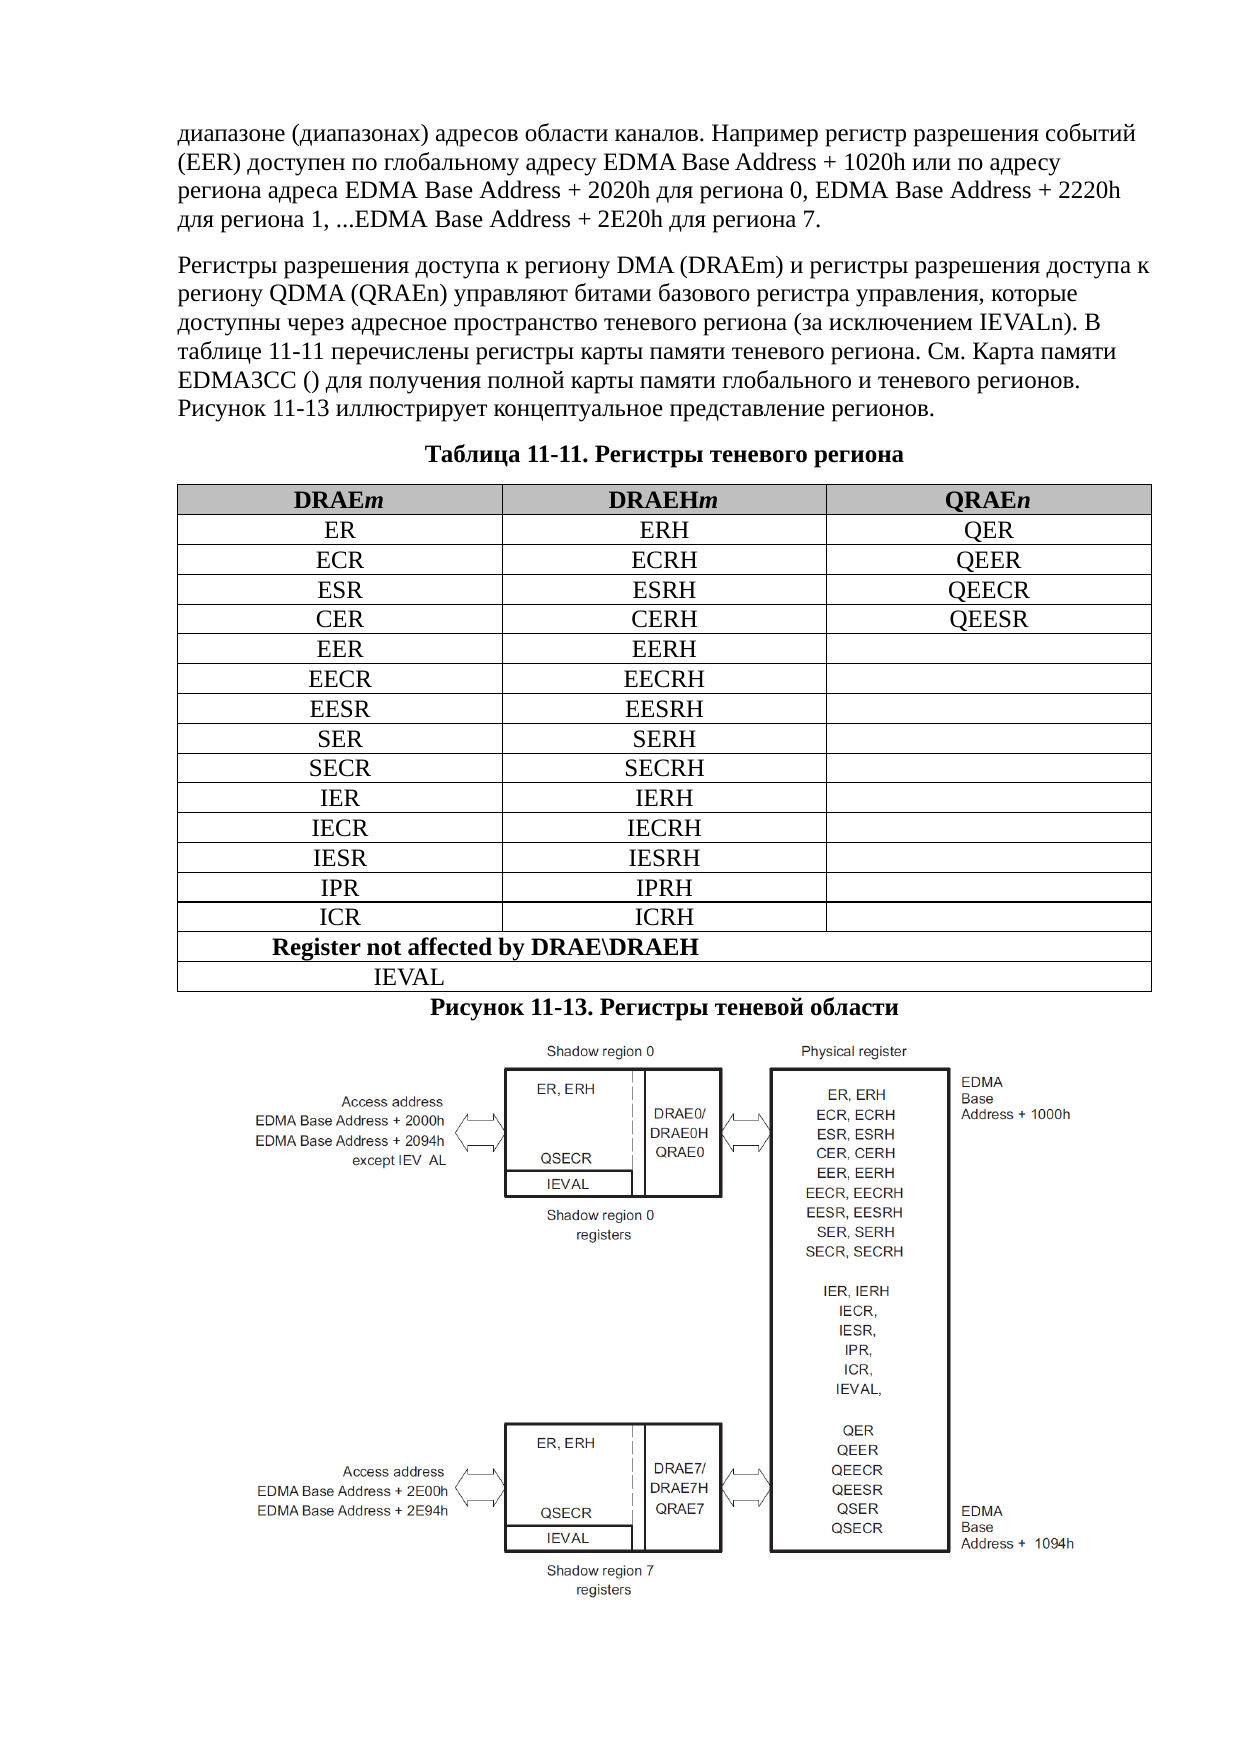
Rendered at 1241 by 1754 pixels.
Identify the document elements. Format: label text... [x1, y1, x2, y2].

table_cell IEVAL [178, 962, 1151, 991]
table_cell [827, 783, 1151, 812]
table_cell EECRH [503, 664, 826, 693]
table_cell ESR [178, 575, 502, 603]
table_cell QEER [827, 545, 1151, 574]
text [177, 118, 1152, 233]
table_cell ER [178, 515, 502, 544]
text Регистры разрешения доступа к региону DMA (DRAEm) и регистры разрешения доступа к региону QDMA (QRAEn) управляют битами базового регистра управления, которые доступны через адресное пространство теневого региона (за исключением IEVALn). В таблице 11-11 перечислены регистры карты памяти теневого региона. См. Карта памяти EDMA3CC () для получения полной карты памяти глобального и теневого регионов. Рисунок 11-13 иллюстрирует концептуальное представление регионов. [177, 250, 1152, 422]
table_cell SER [178, 724, 502, 752]
table_header DRAEHm [503, 485, 826, 514]
table_cell EECR [178, 664, 502, 693]
table_cell [827, 843, 1151, 872]
table_cell [827, 873, 1151, 901]
table_cell ECRH [503, 545, 826, 574]
table_cell IESRH [503, 843, 826, 872]
table_header QRAEn [827, 485, 1151, 514]
table_cell [827, 664, 1151, 693]
table_header DRAEm [178, 485, 502, 514]
table_cell IERH [503, 783, 826, 812]
table_cell EER [178, 634, 502, 663]
table_cell ESRH [503, 575, 826, 603]
table_cell ECR [178, 545, 502, 574]
table_cell QEECR [827, 575, 1151, 603]
table_cell CER [178, 605, 502, 633]
table_cell ICRH [503, 903, 826, 931]
table_cell [827, 724, 1151, 752]
table_cell [827, 813, 1151, 842]
table_cell [827, 634, 1151, 663]
table_cell QEESR [827, 605, 1151, 633]
table_cell [827, 694, 1151, 723]
text Рисунок 11-13. Регистры теневой области [177, 992, 1152, 1021]
table_cell QER [827, 515, 1151, 544]
table_cell ERH [503, 515, 826, 544]
table_cell IPR [178, 873, 502, 901]
table_cell IECR [178, 813, 502, 842]
table_cell Register not affected by DRAE\DRAEH [178, 932, 1151, 961]
table_cell IPRH [503, 873, 826, 901]
picture [236, 1037, 1093, 1606]
text Таблица 11-11. Регистры теневого региона [177, 439, 1152, 468]
table_cell [827, 903, 1151, 931]
table_cell EESR [178, 694, 502, 723]
table_cell EERH [503, 634, 826, 663]
table_cell [827, 754, 1151, 782]
table_cell CERH [503, 605, 826, 633]
table_cell IESR [178, 843, 502, 872]
table_cell IECRH [503, 813, 826, 842]
table_cell IER [178, 783, 502, 812]
table_cell SERH [503, 724, 826, 752]
table_cell ICR [178, 903, 502, 931]
table_cell EESRH [503, 694, 826, 723]
table_cell SECRH [503, 754, 826, 782]
table_cell SECR [178, 754, 502, 782]
